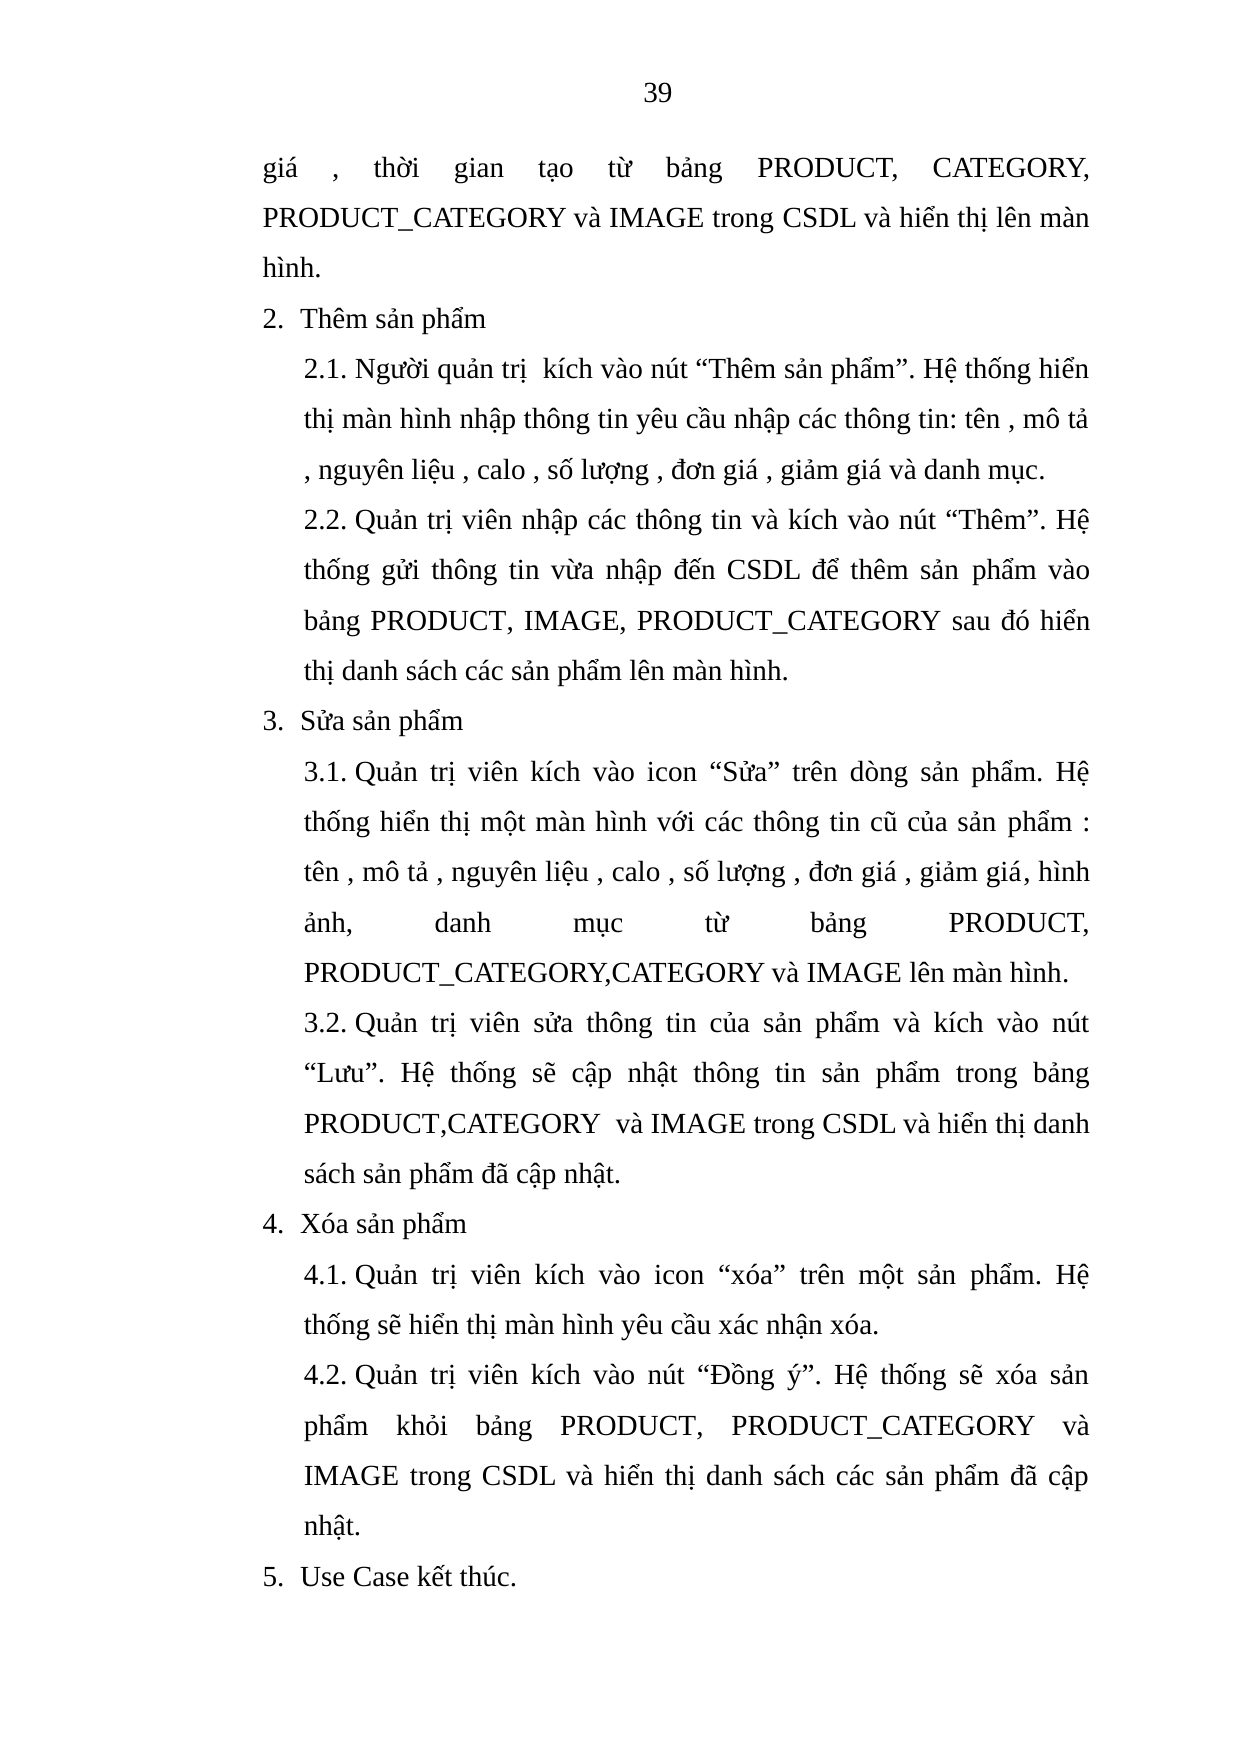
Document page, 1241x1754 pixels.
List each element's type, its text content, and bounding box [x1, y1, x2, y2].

list Quản trị viên kích vào icon “xóa” trên một sản phẩm. Hệ thống sẽ hiển thị màn hình yêu cầu xác nhận xóa. [303, 1257, 1090, 1341]
list Quản trị viên kích vào icon “Sửa” trên dòng sản phẩm. Hệ thống hiển thị một màn hình với các thông tin cũ của sản phẩm : tên , mô tả , nguyên liệu , calo , số lượng , đơn giá , giảm giá, hình ảnh, danh mục từ bảng PRODUCT, PRODUCT_CATEGORY,CATEGORY và IMAGE lên màn hình. [303, 754, 1090, 988]
list Xóa sản phẩm [262, 1207, 1090, 1240]
list Quản trị viên kích vào nút “Đồng ý”. Hệ thống sẽ xóa sản phẩm khỏi bảng PRODUCT, PRODUCT_CATEGORY và IMAGE trong CSDL và hiển thị danh sách các sản phẩm đã cập nhật. [303, 1357, 1090, 1542]
list Thêm sản phẩm [262, 301, 1090, 334]
list Quản trị viên nhập các thông tin và kích vào nút “Thêm”. Hệ thống gửi thông tin vừa nhập đến CSDL để thêm sản phẩm vào bảng PRODUCT, IMAGE, PRODUCT_CATEGORY sau đó hiển thị danh sách các sản phẩm lên màn hình. [303, 502, 1090, 687]
list Quản trị viên sửa thông tin của sản phẩm và kích vào nút “Lưu”. Hệ thống sẽ cập nhật thông tin sản phẩm trong bảng PRODUCT,CATEGORY và IMAGE trong CSDL và hiển thị danh sách sản phẩm đã cập nhật. [303, 1005, 1090, 1190]
list Người quản trị kích vào nút “Thêm sản phẩm”. Hệ thống hiển thị màn hình nhập thông tin yêu cầu nhập các thông tin: tên , mô tả , nguyên liệu , calo , số lượng , đơn giá , giảm giá và danh mục. [303, 351, 1090, 485]
list Use Case kết thúc. [262, 1559, 1090, 1592]
list Sửa sản phẩm [262, 703, 1090, 737]
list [262, 150, 1090, 284]
